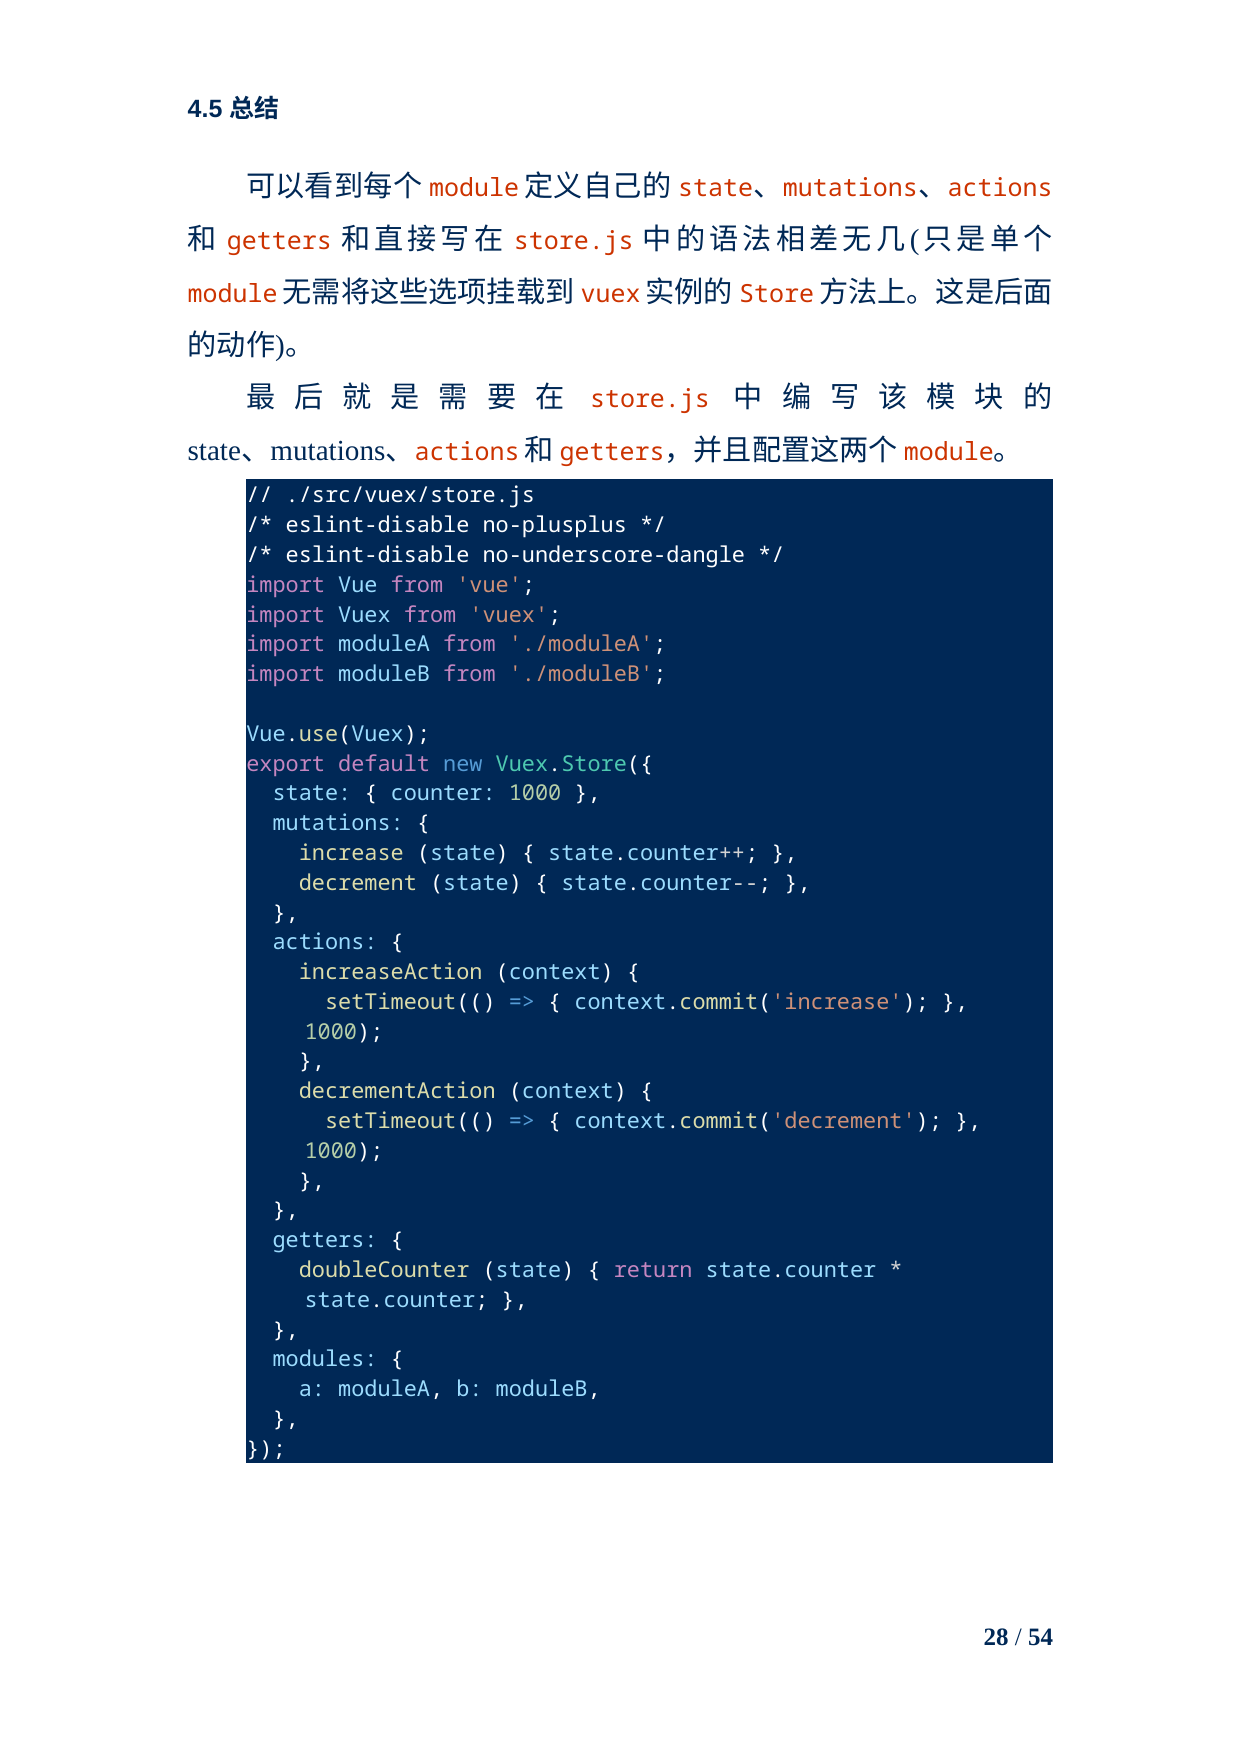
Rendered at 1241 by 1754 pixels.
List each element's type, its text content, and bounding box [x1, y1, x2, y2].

text }, [246, 1403, 1053, 1433]
text }, [246, 897, 1053, 926]
text setTimeout(() => { context.commit('decrement'); }, 1000); [246, 1105, 1053, 1165]
text decrement (state) { state.counter--; }, [246, 867, 1053, 897]
text 可以看到每个module定义自己的state、mutations、actions和getters和直接写在store.js中的语法相差无几(只是单个module无需将这些选项挂载到vuex实例的Store方法上。这是后面的动作)。 [187, 163, 1053, 363]
text getters: { [246, 1224, 1053, 1254]
text /* eslint-disable no-plusplus */ [246, 509, 1053, 539]
text import moduleA from './moduleA'; [246, 628, 1053, 658]
text mutations: { [246, 807, 1053, 837]
text import Vuex from 'vuex'; [246, 599, 1053, 628]
text decrementAction (context) { [246, 1075, 1053, 1105]
text Vue.use(Vuex); [246, 718, 1053, 748]
text increase (state) { state.counter++; }, [246, 837, 1053, 867]
text modules: { [246, 1343, 1053, 1373]
text /* eslint-disable no-underscore-dangle */ [246, 539, 1053, 569]
text a: moduleA, b: moduleB, [246, 1373, 1053, 1403]
text // ./src/vuex/store.js [246, 479, 1053, 509]
text }, [246, 1314, 1053, 1343]
text increaseAction (context) { [246, 956, 1053, 986]
text setTimeout(() => { context.commit('increase'); }, 1000); [246, 986, 1053, 1046]
text }, [246, 1046, 1053, 1075]
text export default new Vuex.Store({ [246, 748, 1053, 777]
text state: { counter: 1000 }, [246, 777, 1053, 807]
text actions: { [246, 926, 1053, 956]
text }, [246, 1194, 1053, 1224]
text }, [246, 1165, 1053, 1194]
text import moduleB from './moduleB'; [246, 658, 1053, 688]
text }); [246, 1433, 1053, 1463]
text 最后就是需要在store.js中编写该模块的state、mutations、actions和getters，并且配置这两个module。 [187, 374, 1053, 469]
text import Vue from 'vue'; [246, 569, 1053, 599]
text doubleCounter (state) { return state.counter * state.counter; }, [246, 1254, 1053, 1314]
